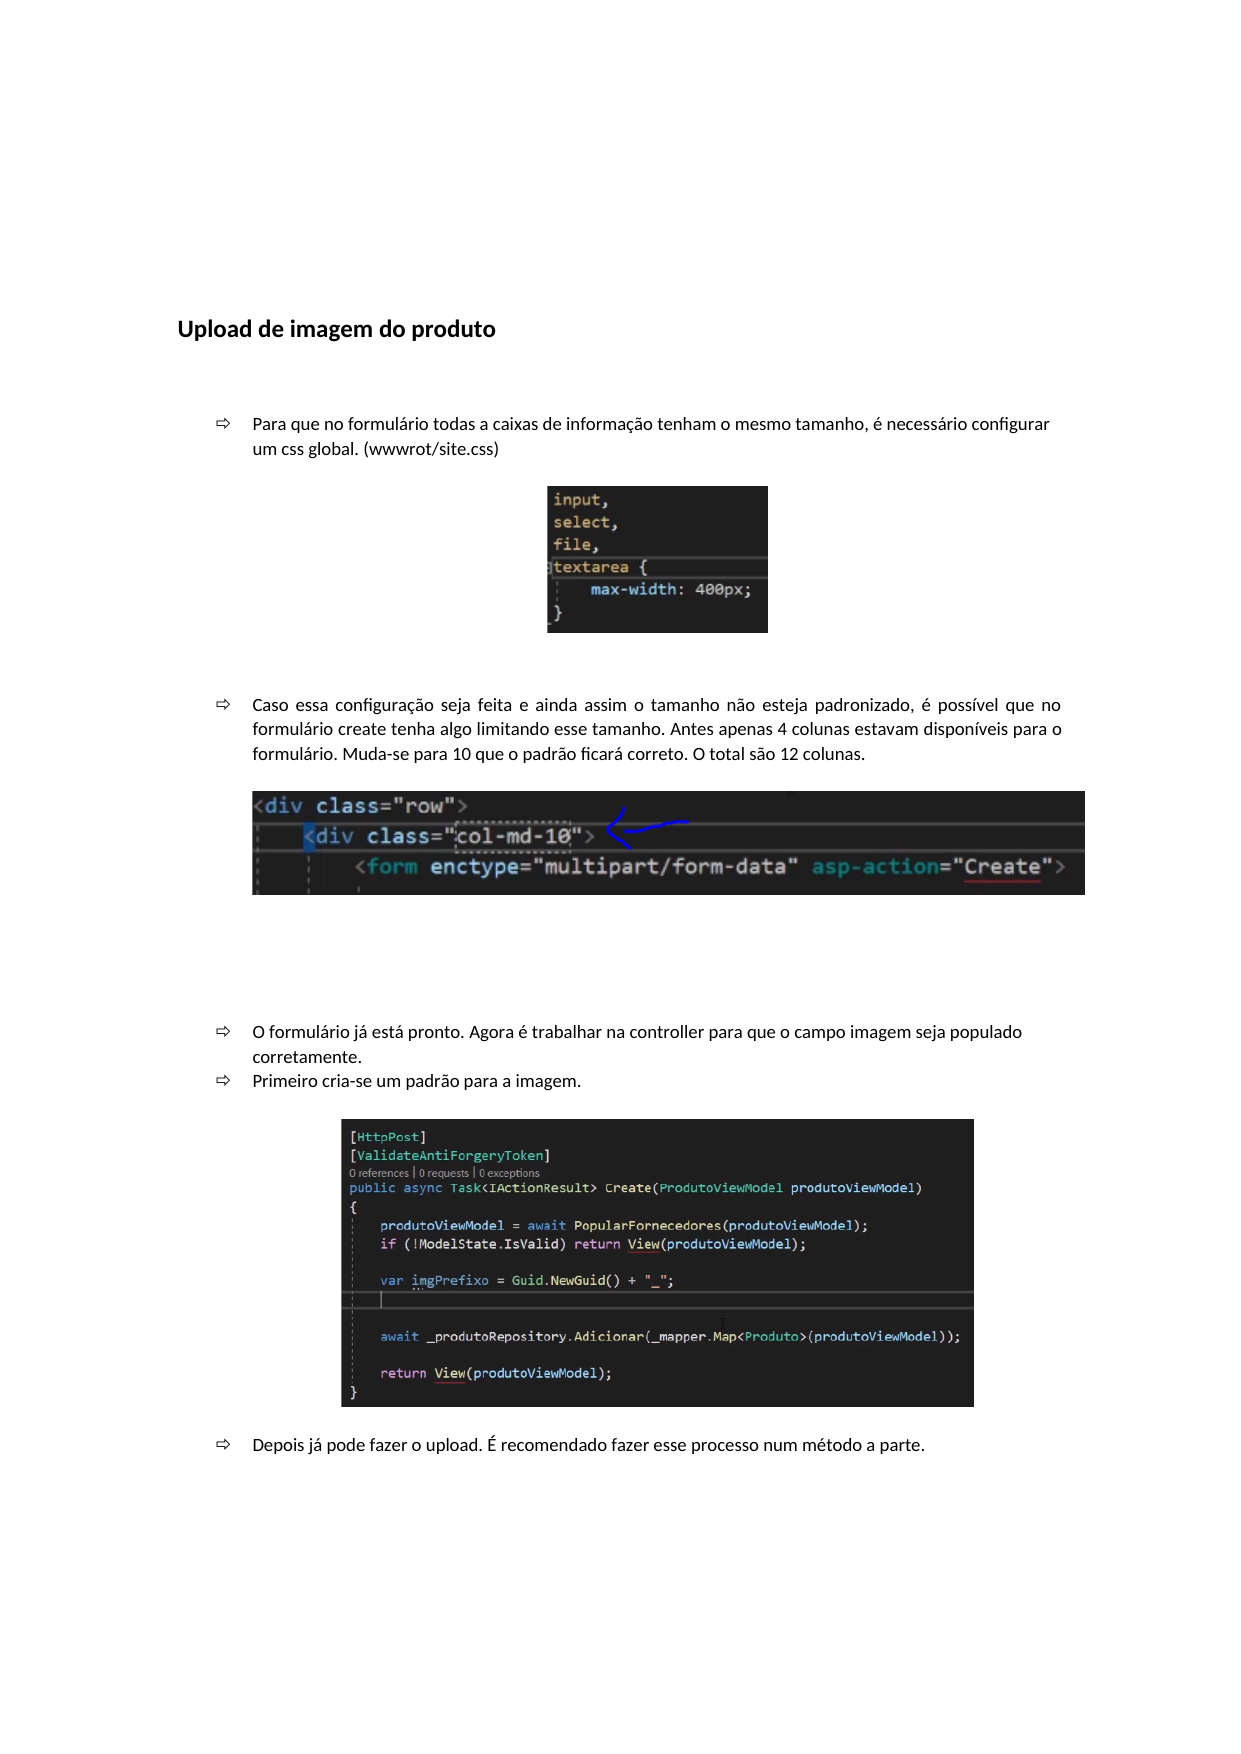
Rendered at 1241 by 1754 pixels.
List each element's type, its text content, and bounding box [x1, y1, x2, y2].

picture [252, 791, 1085, 895]
list Depois já pode fazer o upload. É recomendado fazer esse processo num método a parte. [215, 1434, 1063, 1457]
list Para que no formulário todas a caixas de informação tenham o mesmo tamanho, é necessário configurar um css global. (wwwrot/site.css) [215, 412, 1063, 460]
list Caso essa configuração seja feita e ainda assim o tamanho não esteja padronizado, é possível que no formulário create tenha algo limitando esse tamanho. Antes apenas 4 colunas estavam disponíveis para o formulário. Muda-se para 10 que o padrão ficará correto. O total são 12 colunas. [215, 693, 1063, 765]
list Primeiro cria-se um padrão para a imagem. [215, 1070, 1063, 1093]
picture [341, 1119, 974, 1407]
text Upload de imagem do produto [177, 313, 1063, 343]
picture [547, 486, 768, 633]
list O formulário já está pronto. Agora é trabalhar na controller para que o campo imagem seja populado corretamente. [215, 1020, 1063, 1068]
